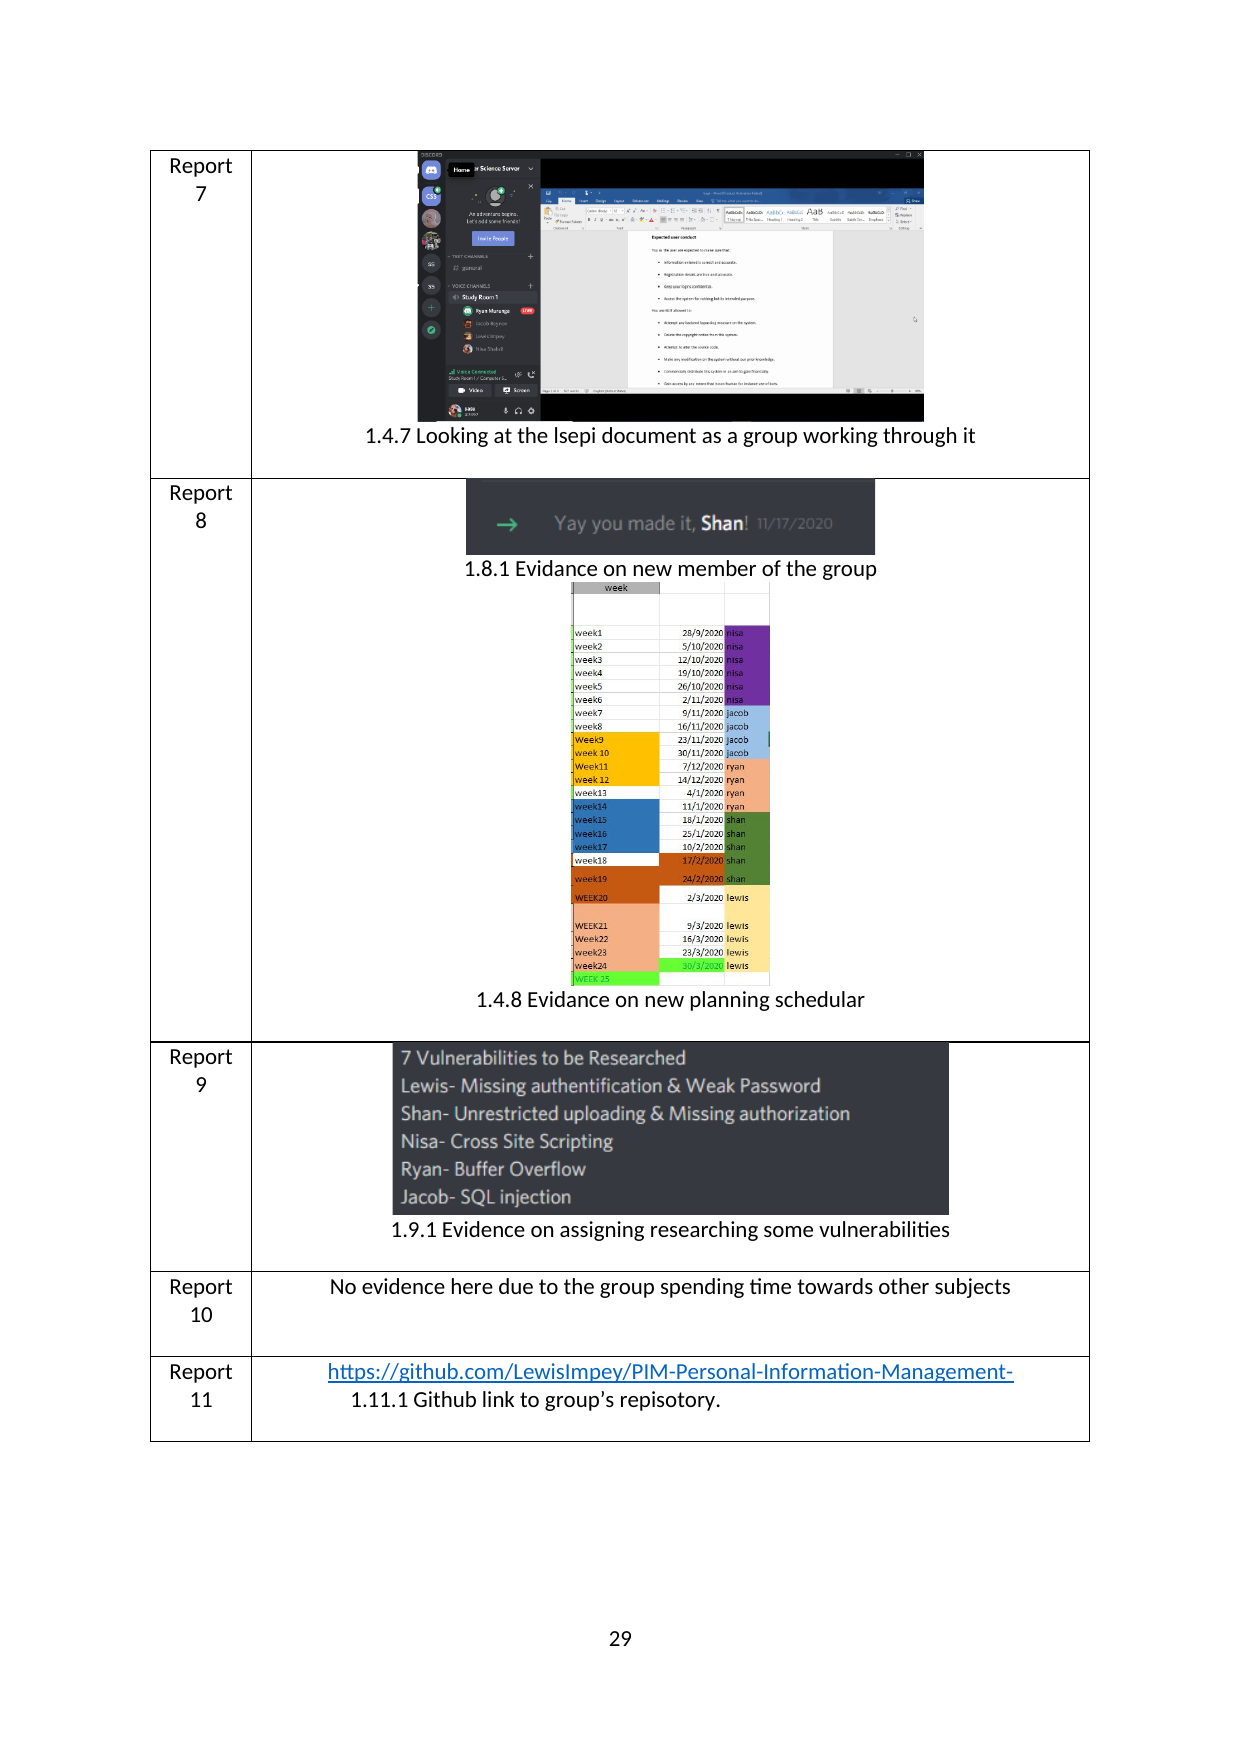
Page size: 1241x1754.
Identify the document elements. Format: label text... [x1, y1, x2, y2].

picture [466, 478, 876, 555]
table_cell No evidence here due to the group spending time towards other subjects [252, 1272, 1089, 1356]
table_cell Report 7 [151, 151, 251, 477]
table_cell Report 9 [151, 1043, 251, 1271]
table_cell Report 8 [151, 479, 251, 1041]
table_cell Report 10 [151, 1272, 251, 1356]
picture [392, 1042, 949, 1215]
picture [571, 582, 770, 986]
picture [417, 151, 924, 422]
table_cell 1.9.1 Evidence on assigning researching some vulnerabilities [252, 1043, 1089, 1271]
table_cell 1.8.1 Evidance on new member of the group 1.4.8 Evidance on new planning schedular [252, 479, 1089, 1041]
table_cell 1.4.7 Looking at the lsepi document as a group working through it [252, 151, 1089, 477]
table_cell Report 11 [151, 1357, 251, 1441]
table_cell https://github.com/LewisImpey/PIM-Personal-Information-Management- 1.11.1 Github link to group’s repisotory. [252, 1357, 1089, 1441]
